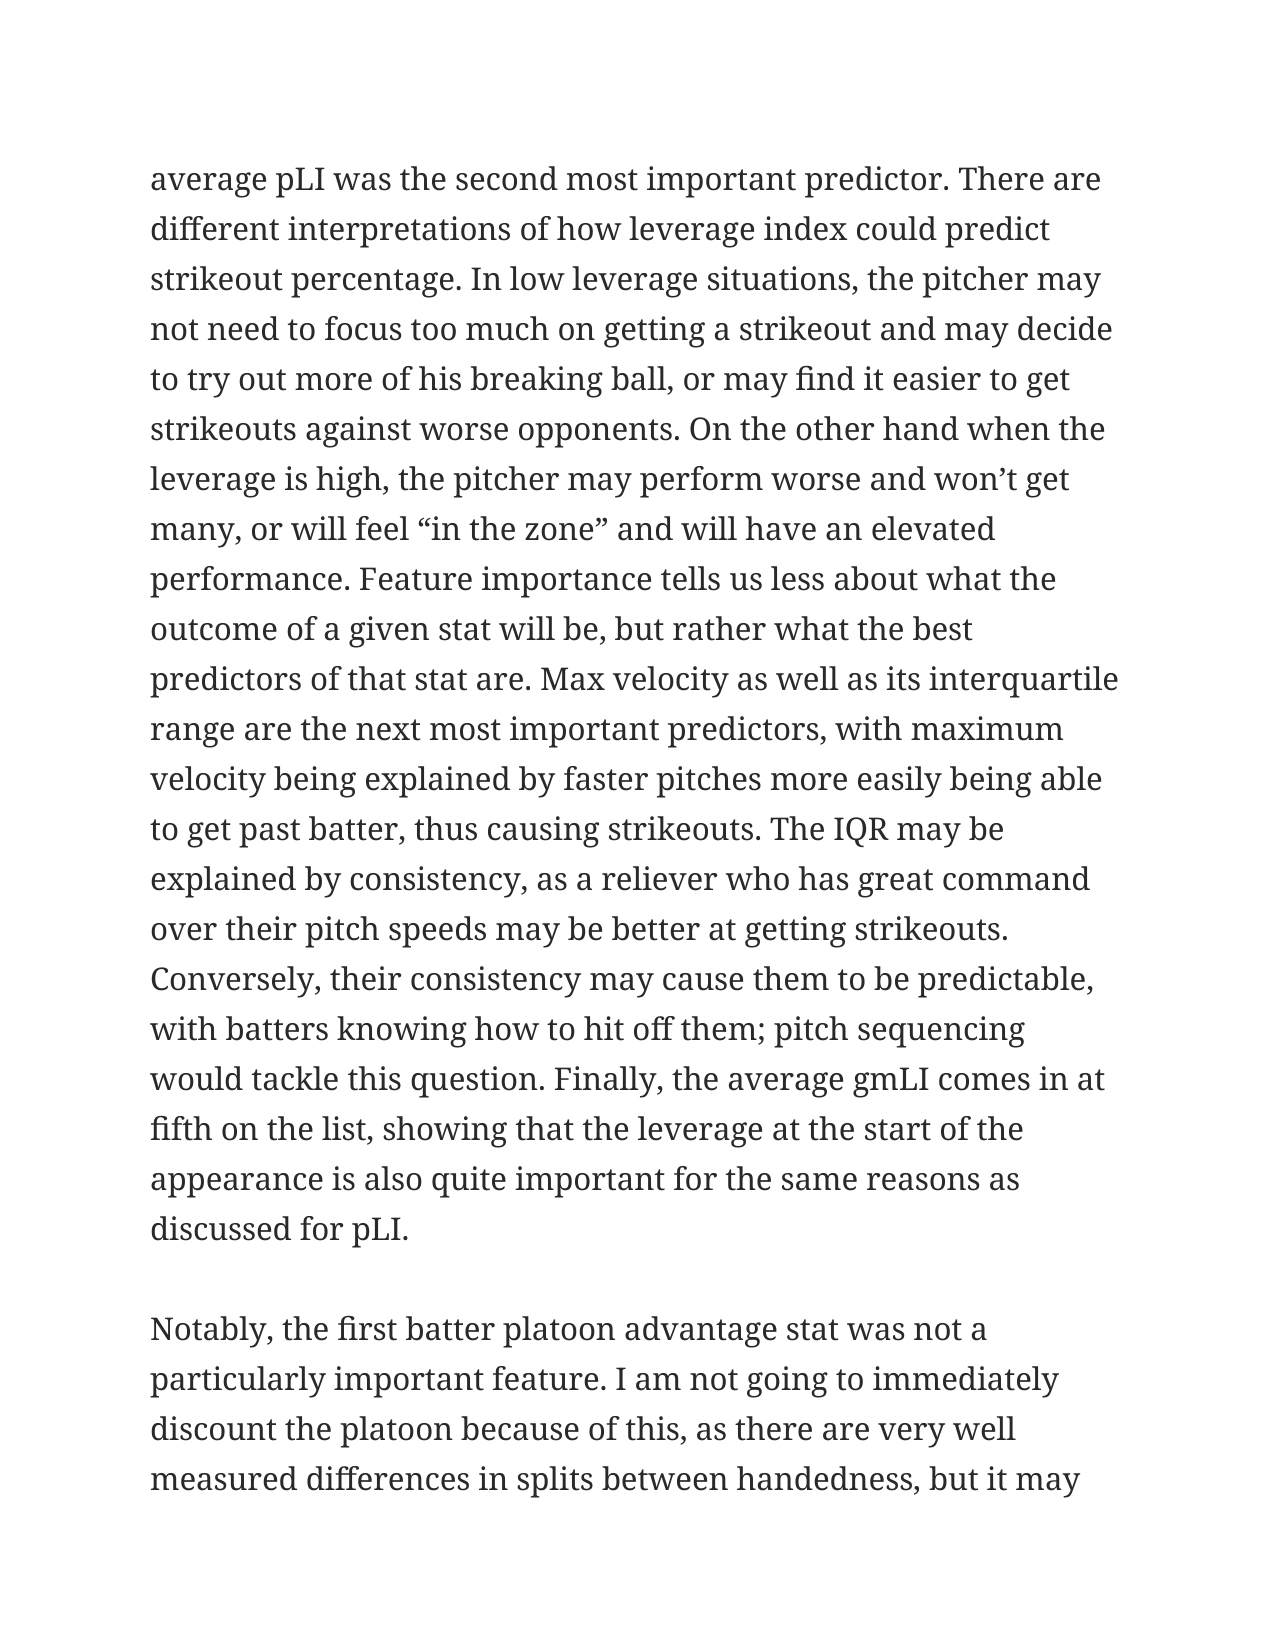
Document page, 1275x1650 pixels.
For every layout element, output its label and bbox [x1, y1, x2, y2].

text [150, 150, 1125, 1250]
text [150, 1300, 1125, 1500]
